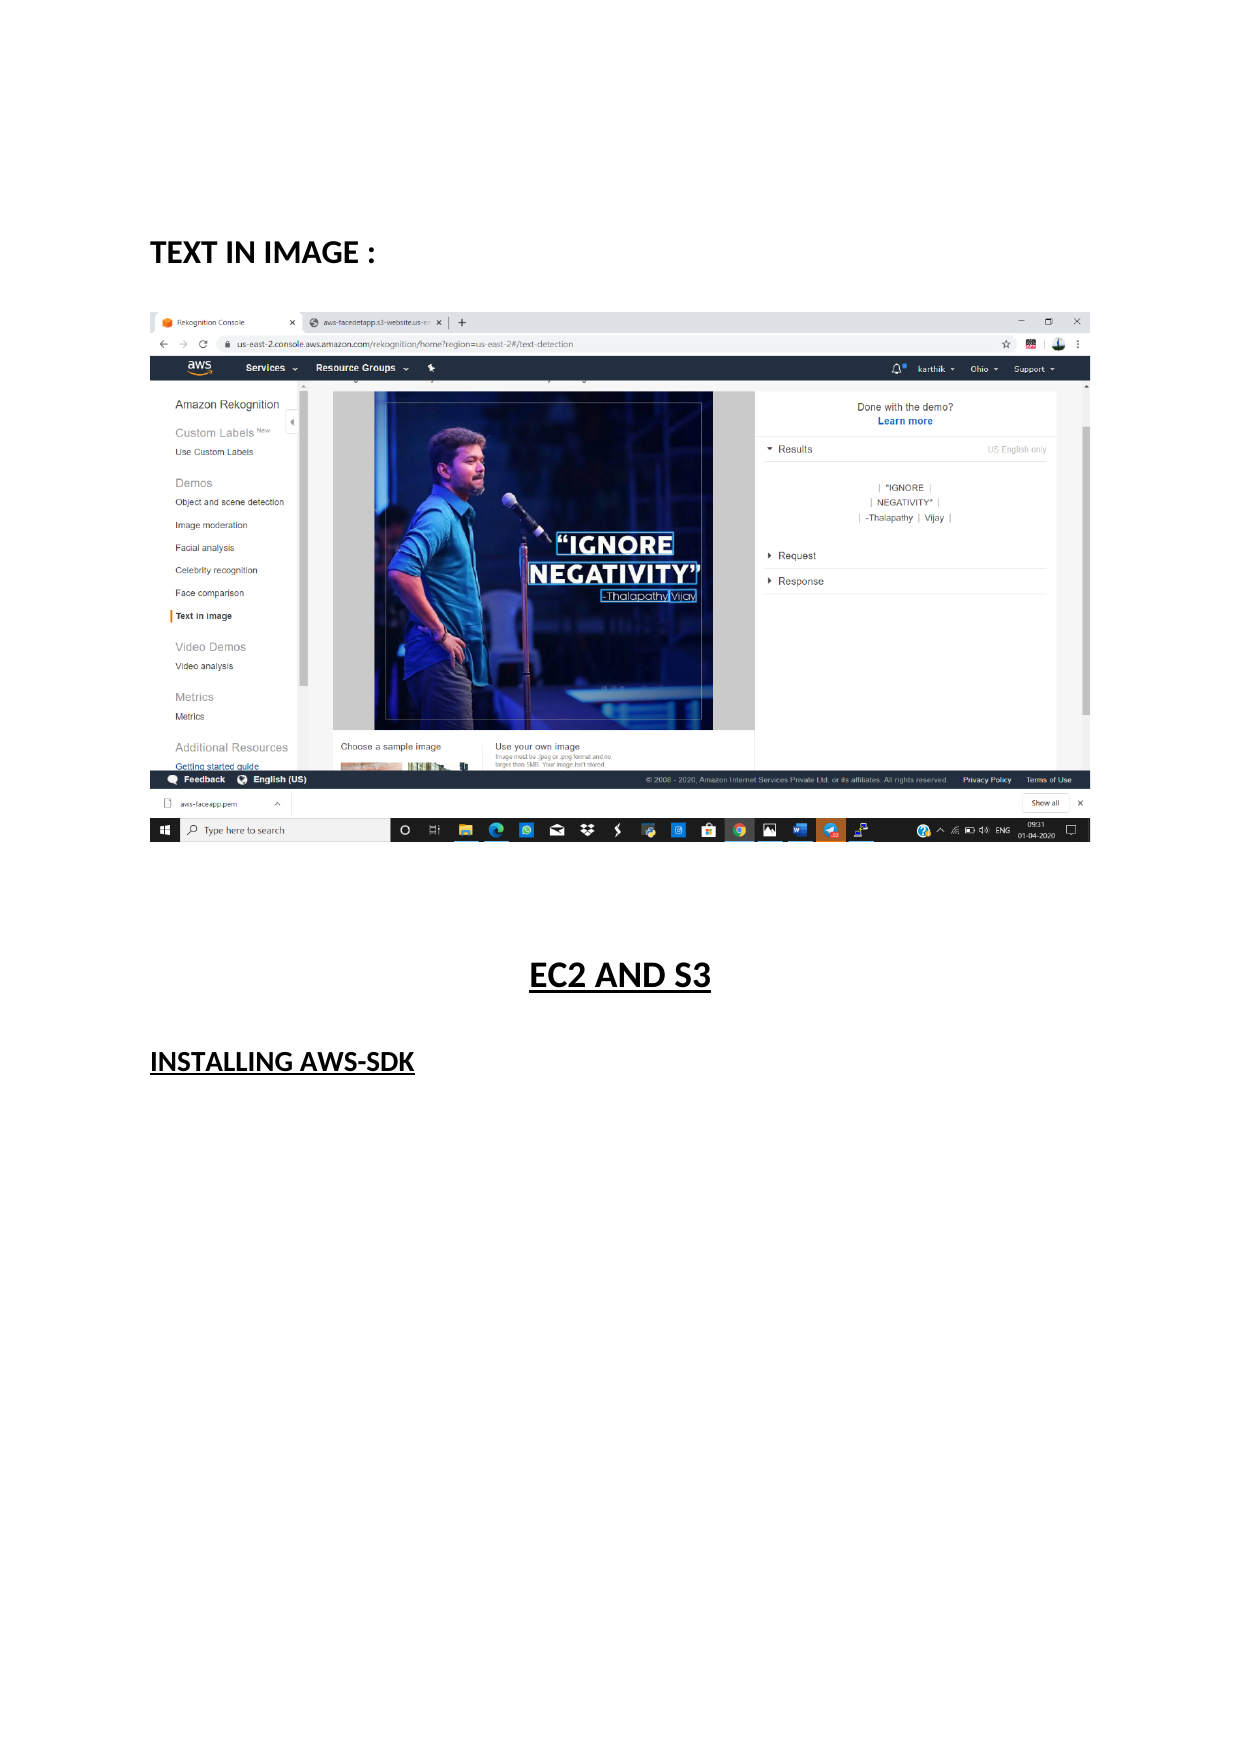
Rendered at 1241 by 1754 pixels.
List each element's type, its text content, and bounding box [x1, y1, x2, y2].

text INSTALLING AWS-SDK [150, 1043, 1090, 1078]
text EC2 AND S3 [150, 951, 1090, 997]
picture [150, 312, 1091, 842]
text TEXT IN IMAGE : [150, 231, 1090, 272]
